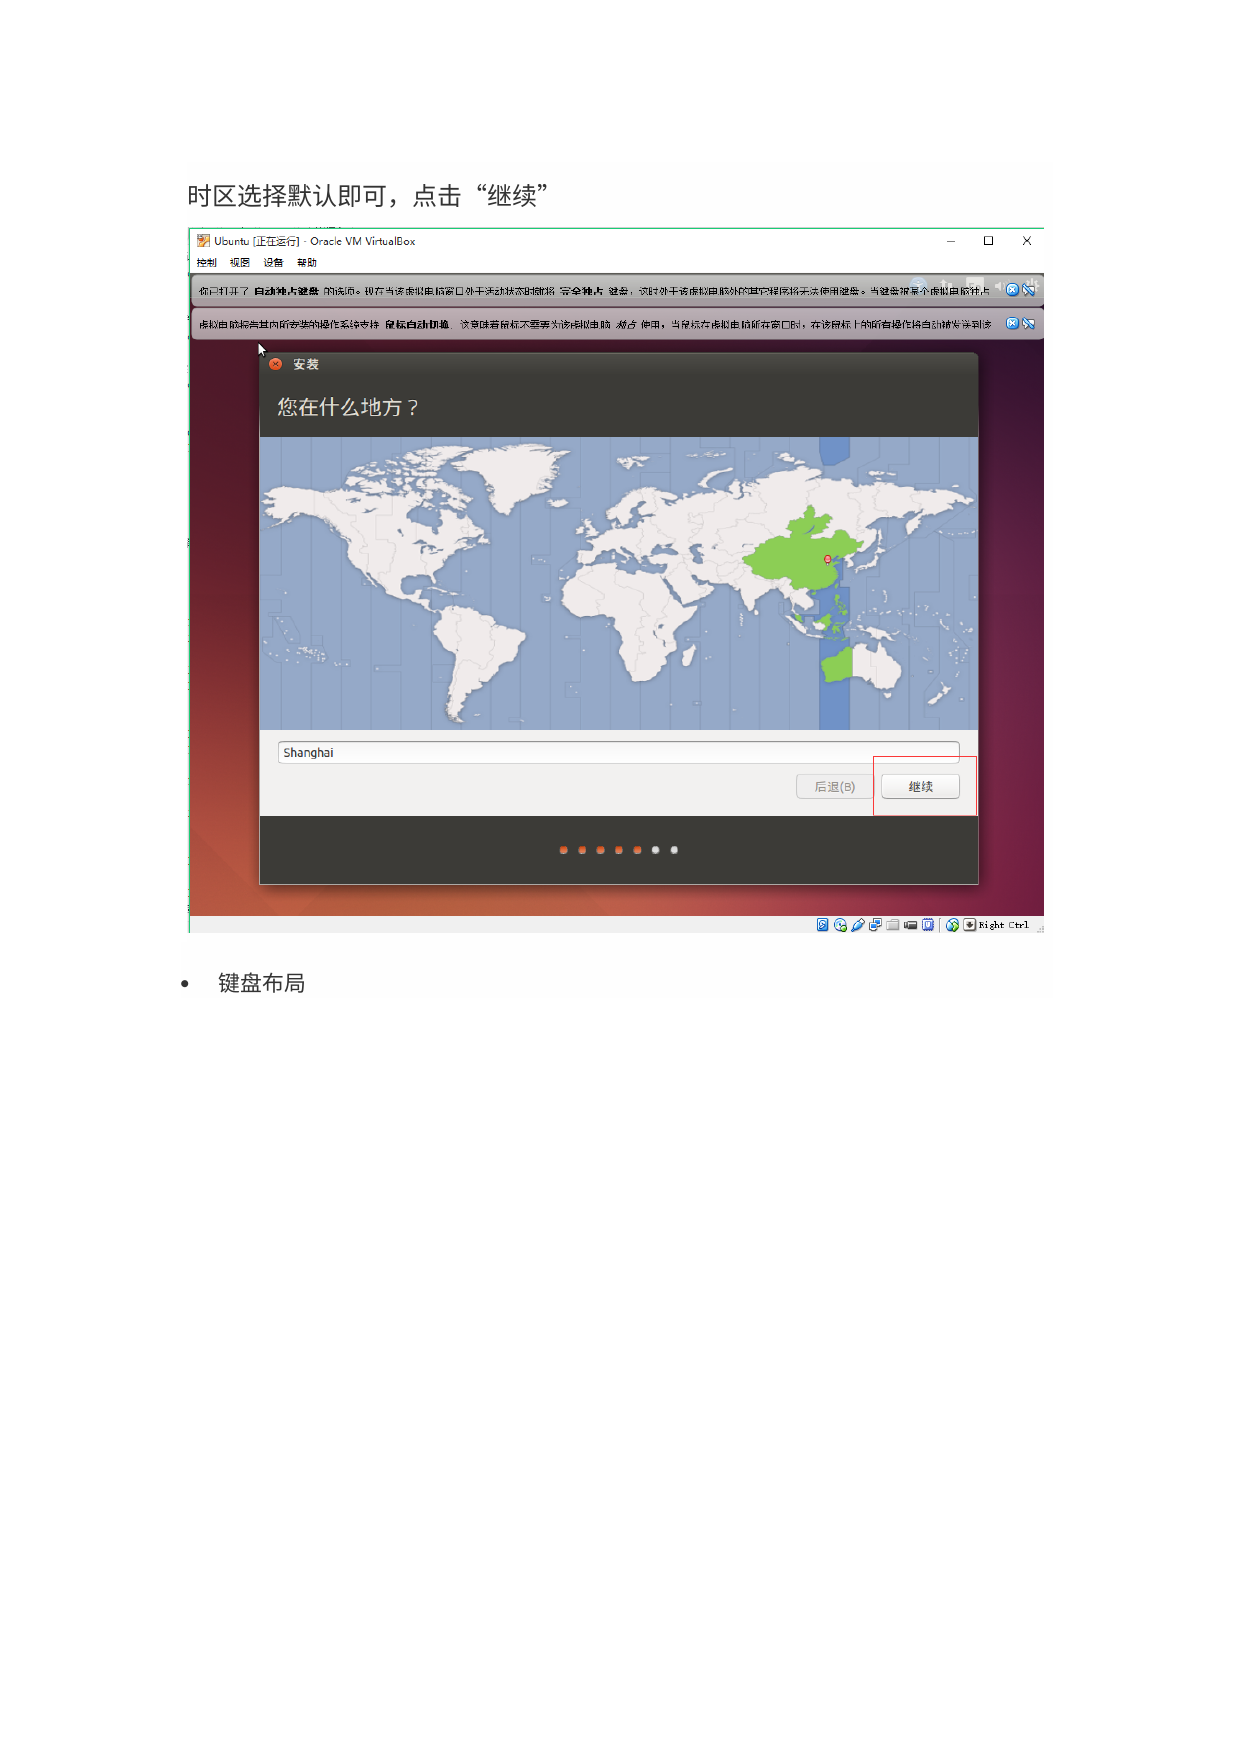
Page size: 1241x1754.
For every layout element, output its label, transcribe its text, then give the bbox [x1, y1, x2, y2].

list 键盘布局 [181, 965, 1053, 998]
picture [187, 227, 1044, 933]
